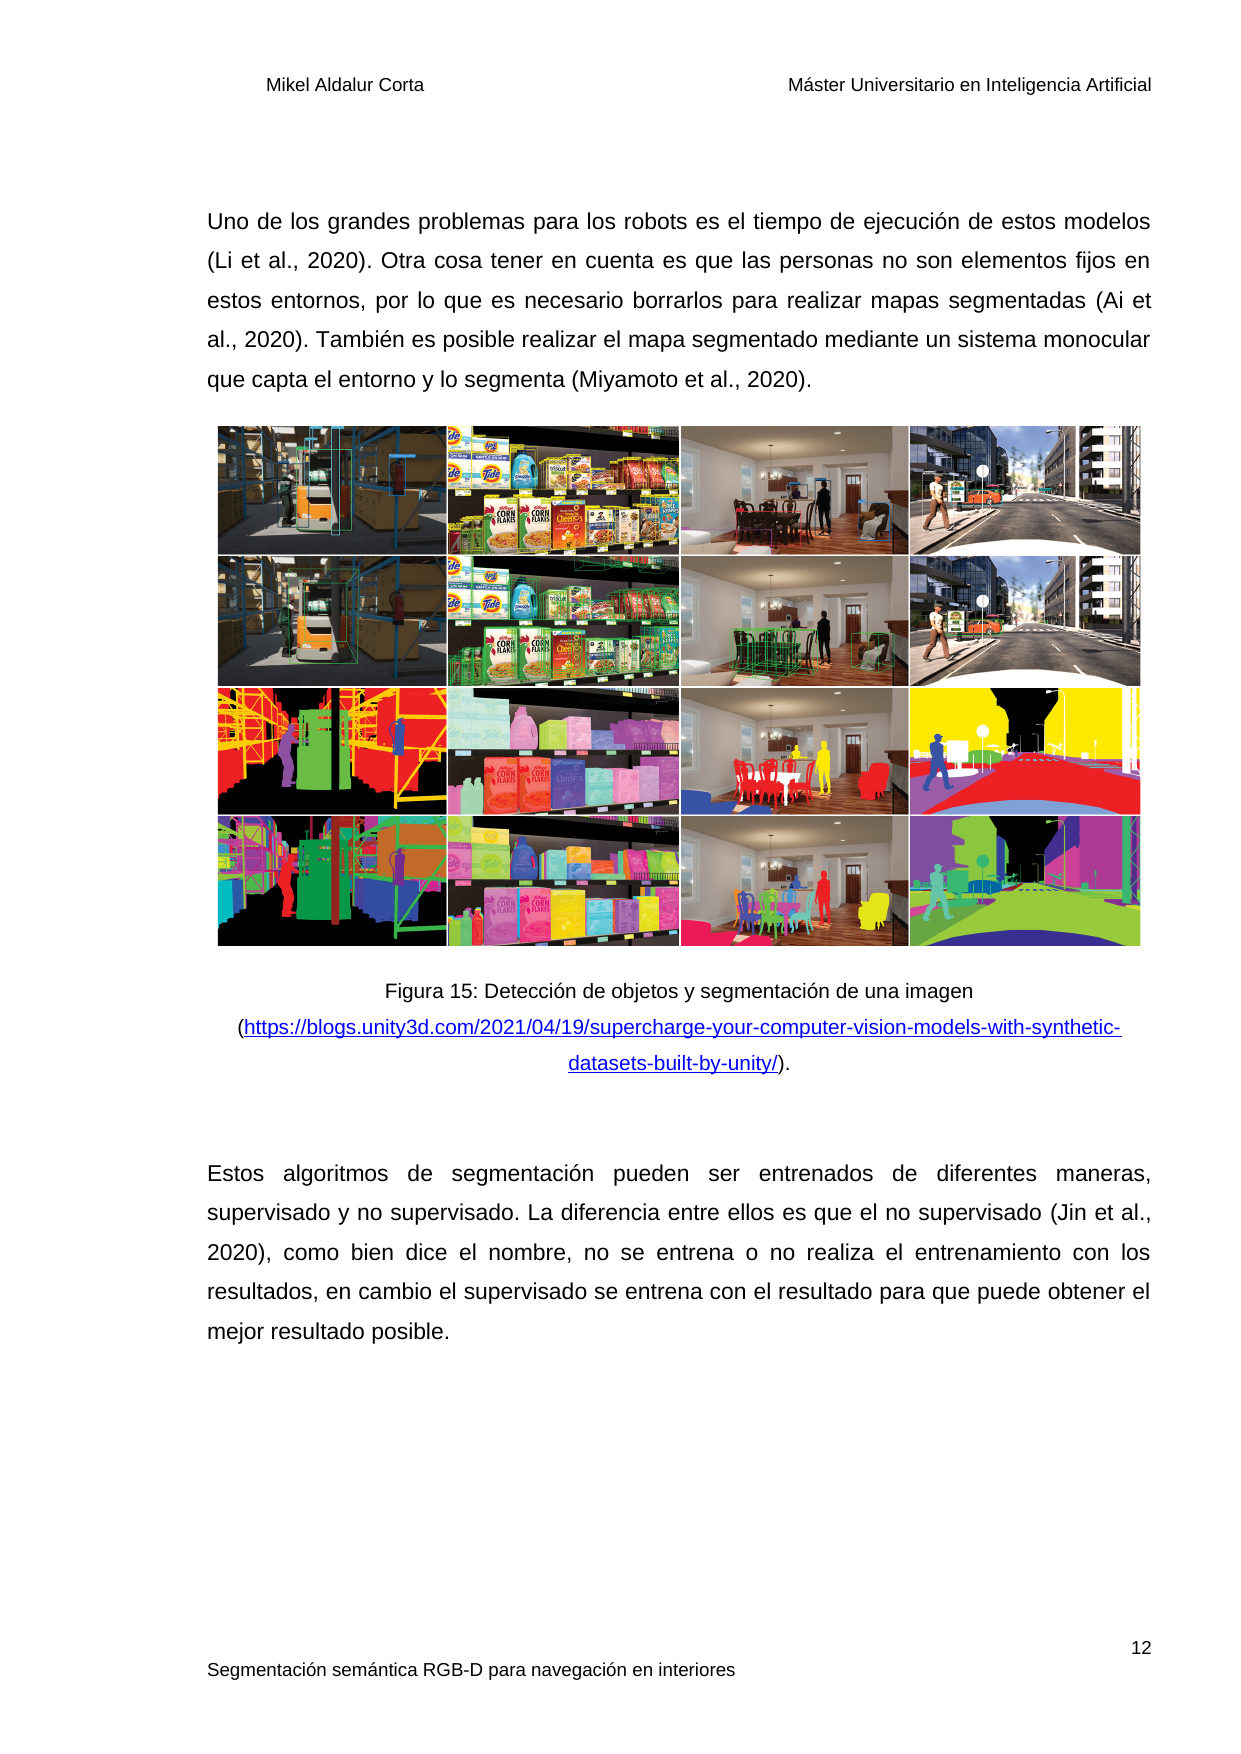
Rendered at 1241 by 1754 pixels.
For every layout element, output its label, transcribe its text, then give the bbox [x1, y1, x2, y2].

picture [217, 426, 1141, 946]
text Uno de los grandes problemas para los robots es el tiempo de ejecución de estos modelos (Li et al., 2020). Otra cosa tener en cuenta es que las personas no son elementos fijos en estos entornos, por lo que es necesario borrarlos para realizar mapas segmentadas (Ai et al., 2020). También es posible realizar el mapa segmentado mediante un sistema monocular que capta el entorno y lo segmenta (Miyamoto et al., 2020). [207, 208, 1152, 392]
text Estos algoritmos de segmentación pueden ser entrenados de diferentes maneras, supervisado y no supervisado. La diferencia entre ellos es que el no supervisado (Jin et al., 2020), como bien dice el nombre, no se entrena o no realiza el entrenamiento con los resultados, en cambio el supervisado se entrena con el resultado para que puede obtener el mejor resultado posible. [207, 1160, 1152, 1344]
text Figura 15: Detección de objetos y segmentación de una imagen (https://blogs.unity3d.com/2021/04/19/supercharge-your-computer-vision-models-with-synthetic-datasets-built-by-unity/). [207, 979, 1152, 1075]
